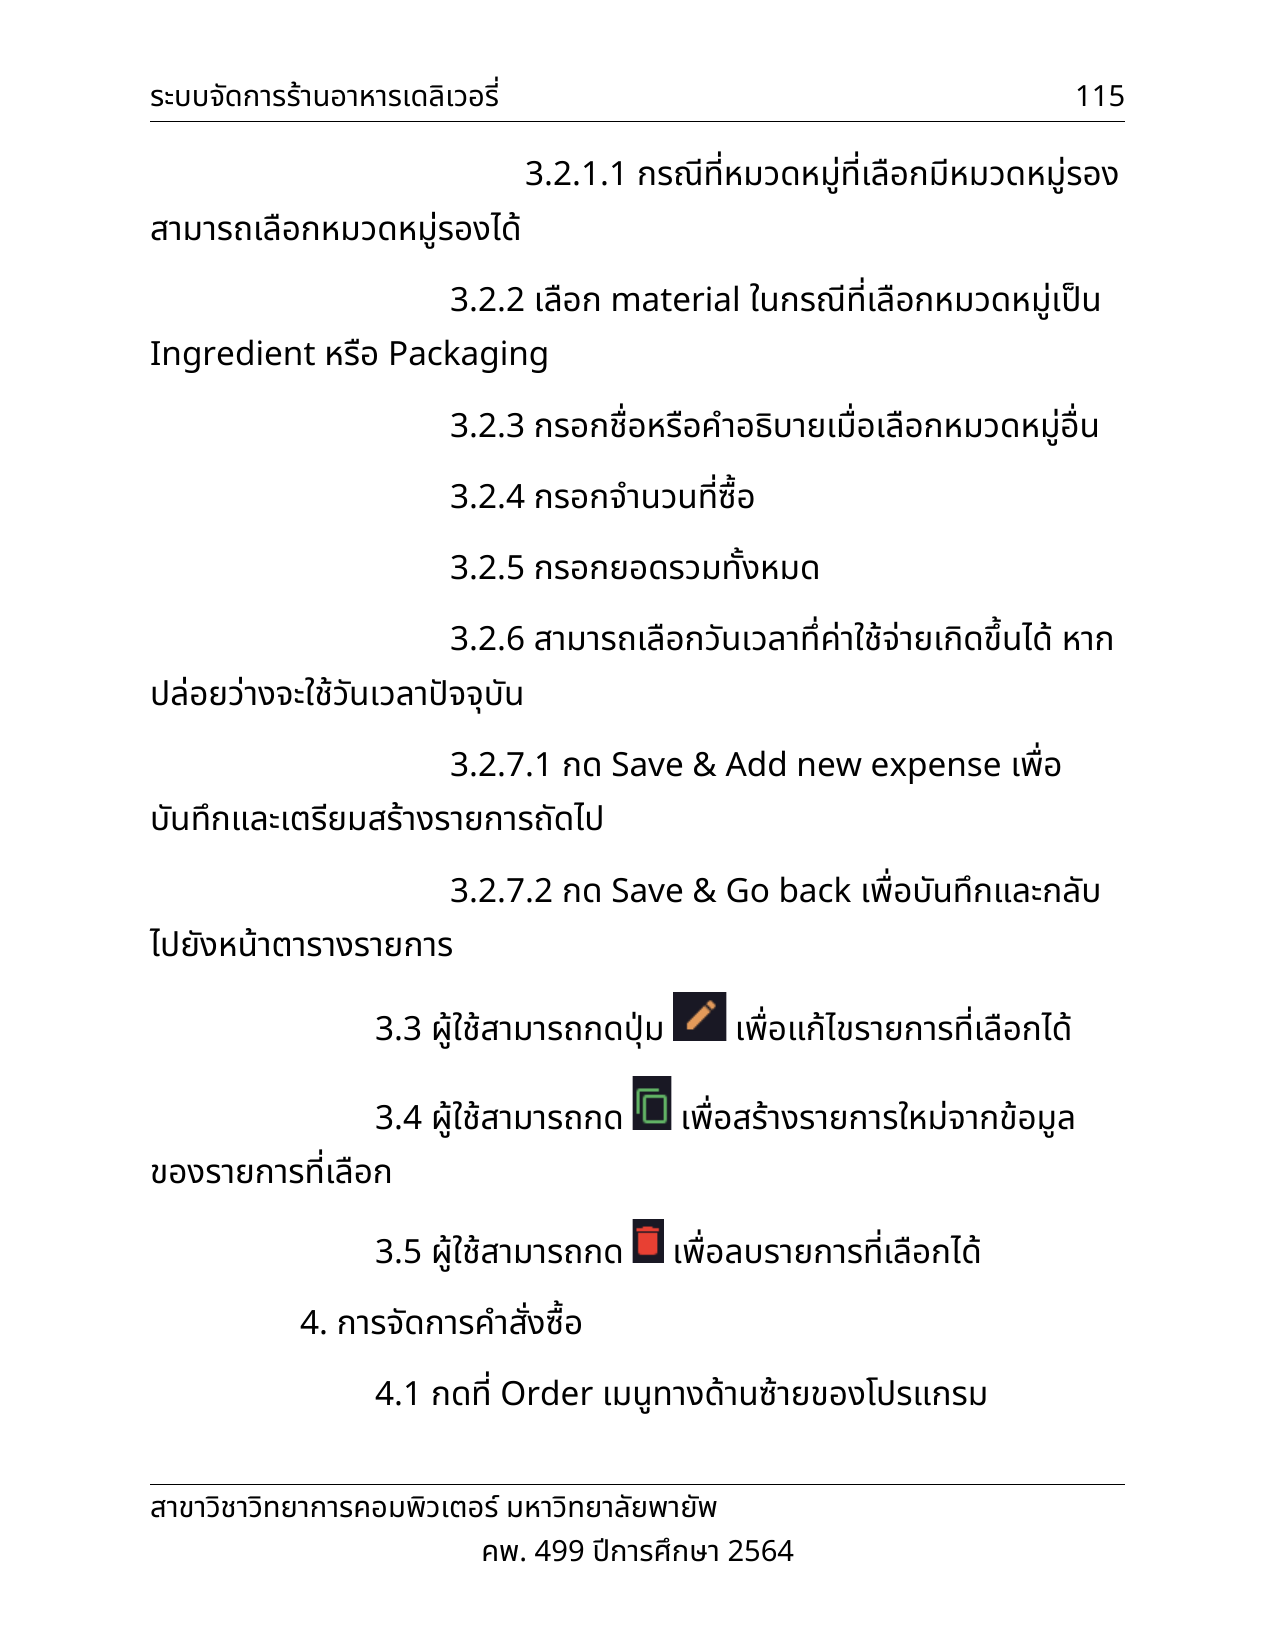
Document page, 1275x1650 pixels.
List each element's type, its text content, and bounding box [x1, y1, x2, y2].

text 3.2.7.2 กด Save & Go back เพื่อบันทึกและกลับไปยังหน้าตารางรายการ [150, 866, 1125, 971]
text 3.2.4 กรอกจำนวนที่ซื้อ [150, 473, 1125, 523]
text 3.2.6 สามารถเลือกวันเวลาทึ่ค่าใช้จ่ายเกิดขึ้นได้ หากปล่อยว่างจะใช้วันเวลาปัจจุบัน [150, 615, 1125, 720]
picture [673, 992, 727, 1041]
text 3.2.7.1 กด Save & Add new expense เพื่อบันทึกและเตรียมสร้างรายการถัดไป [150, 741, 1125, 846]
picture [632, 1219, 664, 1263]
text 4.1 กดที่ Order เมนูทางด้านซ้ายของโปรแกรม [150, 1370, 1125, 1421]
text 3.4 ผู้ใช้สามารถกด เพื่อสร้างรายการใหม่จากข้อมูลของรายการที่เลือก [150, 1076, 1125, 1199]
text 4. การจัดการคำสั่งซื้อ [150, 1299, 1125, 1349]
text 3.3 ผู้ใช้สามารถกดปุ่ม เพื่อแก้ไขรายการที่เลือกได้ [150, 992, 1125, 1056]
text 3.2.3 กรอกชื่อหรือคำอธิบายเมื่อเลือกหมวดหมู่อื่น [150, 401, 1125, 452]
text 3.5 ผู้ใช้สามารถกด เพื่อลบรายการที่เลือกได้ [150, 1219, 1125, 1278]
text 3.2.1.1 กรณีที่หมวดหมู่ที่เลือกมีหมวดหมู่รอง สามารถเลือกหมวดหมู่รองได้ [150, 150, 1125, 255]
text 3.2.5 กรอกยอดรวมทั้งหมด [150, 544, 1125, 594]
text 3.2.2 เลือก material ในกรณีที่เลือกหมวดหมู่เป็น Ingredient หรือ Packaging [150, 276, 1125, 381]
picture [632, 1076, 672, 1130]
